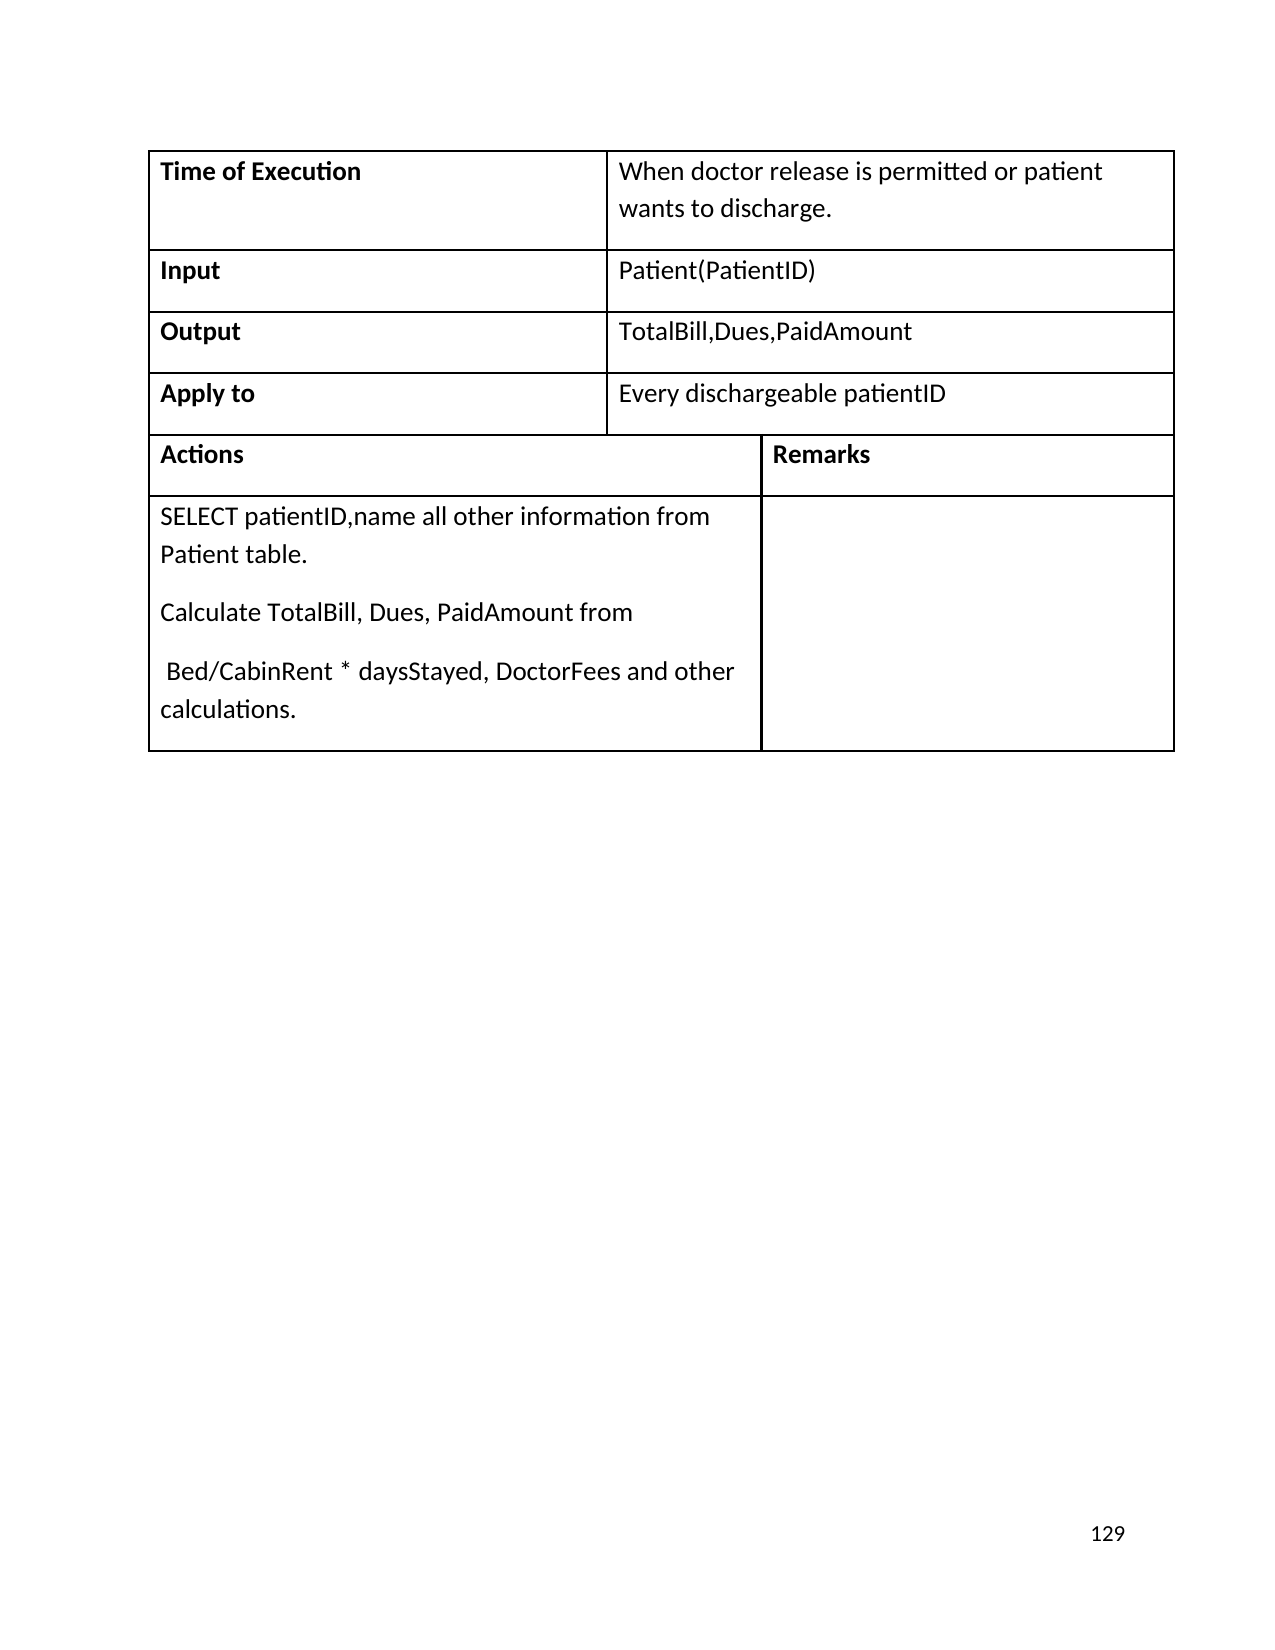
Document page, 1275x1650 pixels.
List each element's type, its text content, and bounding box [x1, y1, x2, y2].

table_cell Actions [150, 436, 760, 495]
table_cell Patient(PatientID) [608, 251, 1173, 311]
table_cell Remarks [763, 436, 1173, 495]
table_cell Input [150, 251, 606, 311]
table_cell TotalBill,Dues,PaidAmount [608, 313, 1173, 372]
table_cell When doctor release is permitted or patient wants to discharge. [608, 152, 1173, 249]
table_cell [763, 497, 1173, 750]
table_cell Time of Execution [150, 152, 606, 249]
table_cell SELECT patientID,name all other information from Patient table. Calculate TotalBill, Dues, PaidAmount from Bed/CabinRent * daysStayed, DoctorFees and other calculations. [150, 497, 760, 750]
table_cell Output [150, 313, 606, 372]
table_cell Apply to [150, 374, 606, 434]
table_cell Every dischargeable patientID [608, 374, 1173, 434]
